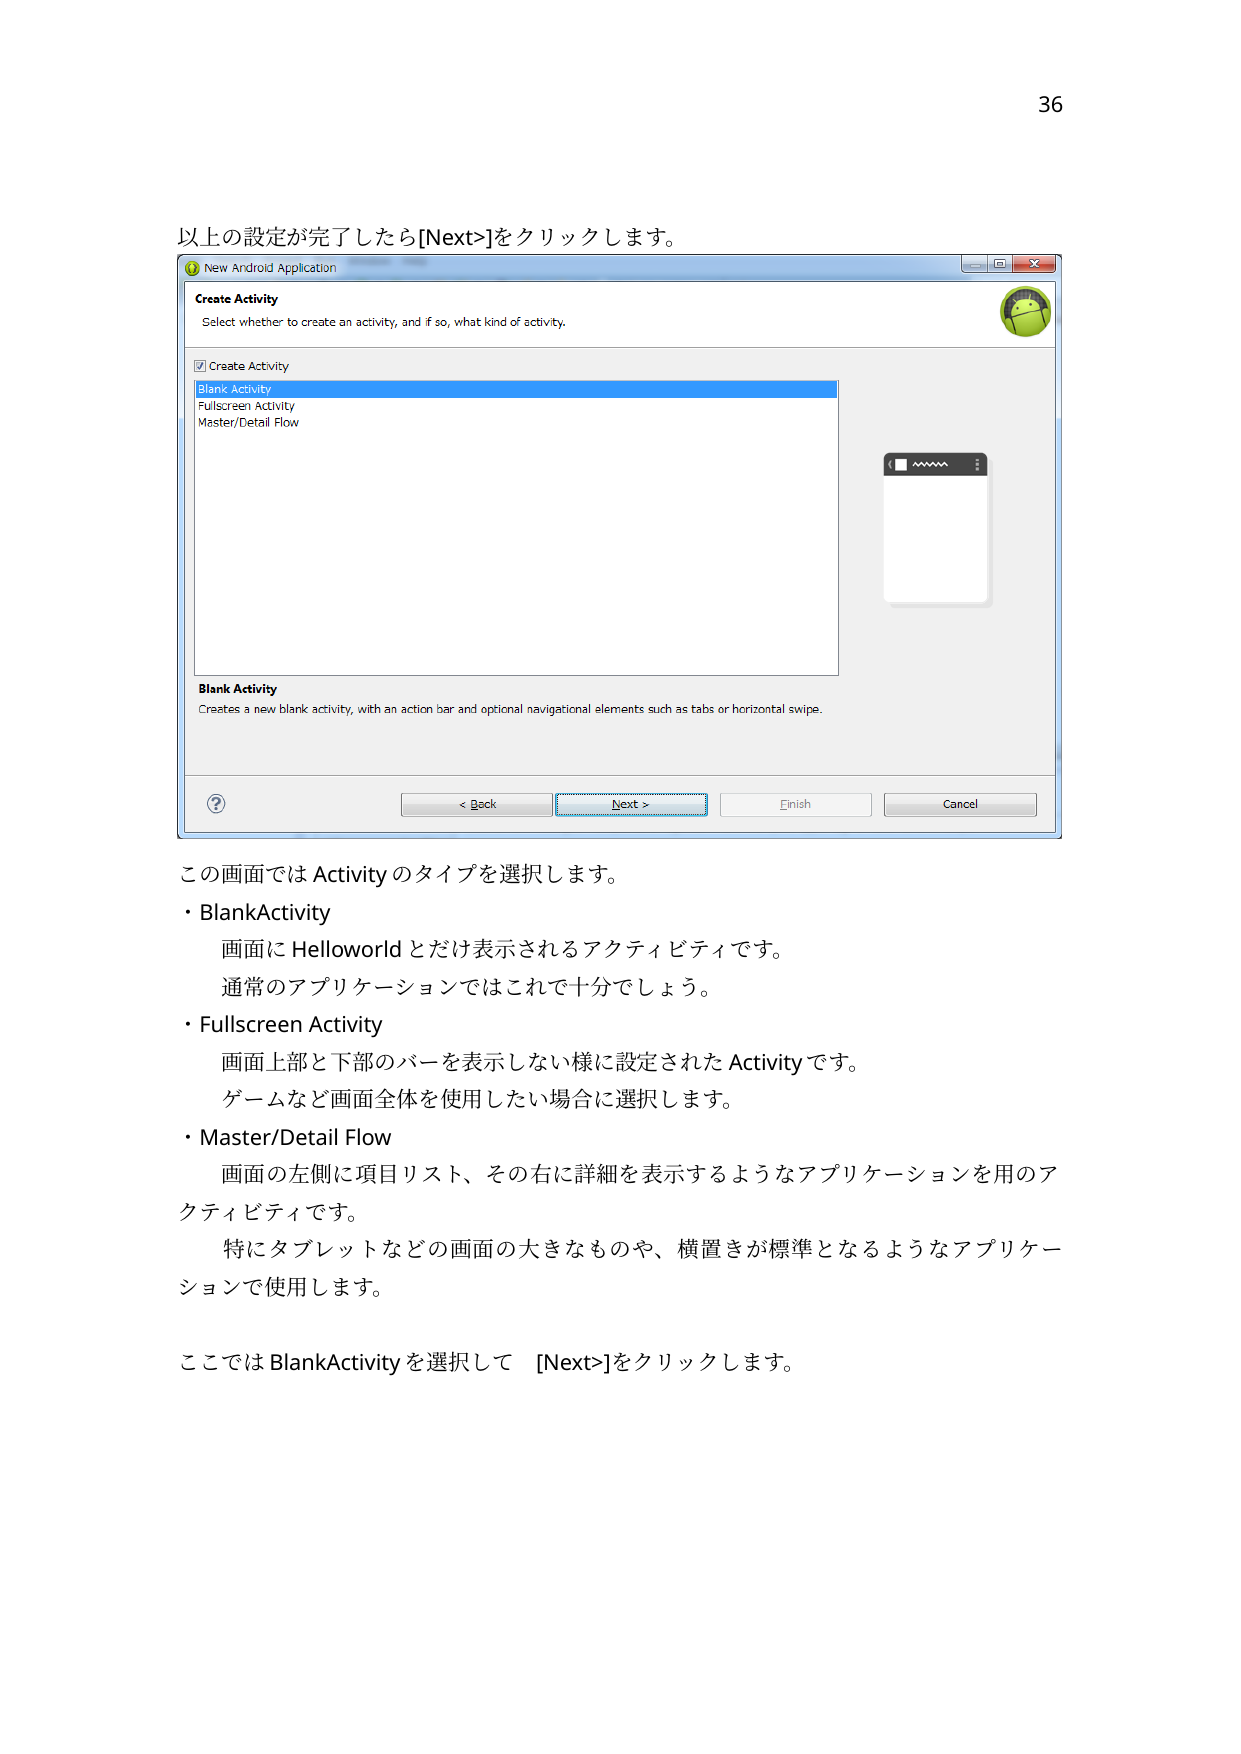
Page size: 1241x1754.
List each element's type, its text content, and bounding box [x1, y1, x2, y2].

text 画面の左側に項目リスト、その右に詳細を表示するようなアプリケーションを用のアクティビティです。 [177, 1154, 1063, 1229]
text ・Master/Detail Flow [177, 1117, 1063, 1154]
text 通常のアプリケーションではこれで十分でしょう。 [177, 967, 1063, 1004]
text この画面ではActivityのタイプを選択します。 [177, 854, 1063, 892]
text ゲームなど画面全体を使用したい場合に選択します。 [177, 1079, 1063, 1117]
text ここではBlankActivityを選択して [Next>]をクリックします。 [177, 1342, 1063, 1379]
text 画面上部と下部のバーを表示しない様に設定されたActivityです。 [177, 1042, 1063, 1079]
text 以上の設定が完了したら[Next>]をクリックします。 [177, 217, 1063, 254]
text ・BlankActivity [177, 892, 1063, 929]
text 画面にHelloworldとだけ表示されるアクティビティです。 [177, 929, 1063, 967]
picture [177, 254, 1062, 839]
text 特にタブレットなどの画面の大きなものや、横置きが標準となるようなアプリケーションで使用します。 [177, 1229, 1063, 1304]
text ・Fullscreen Activity [177, 1004, 1063, 1042]
